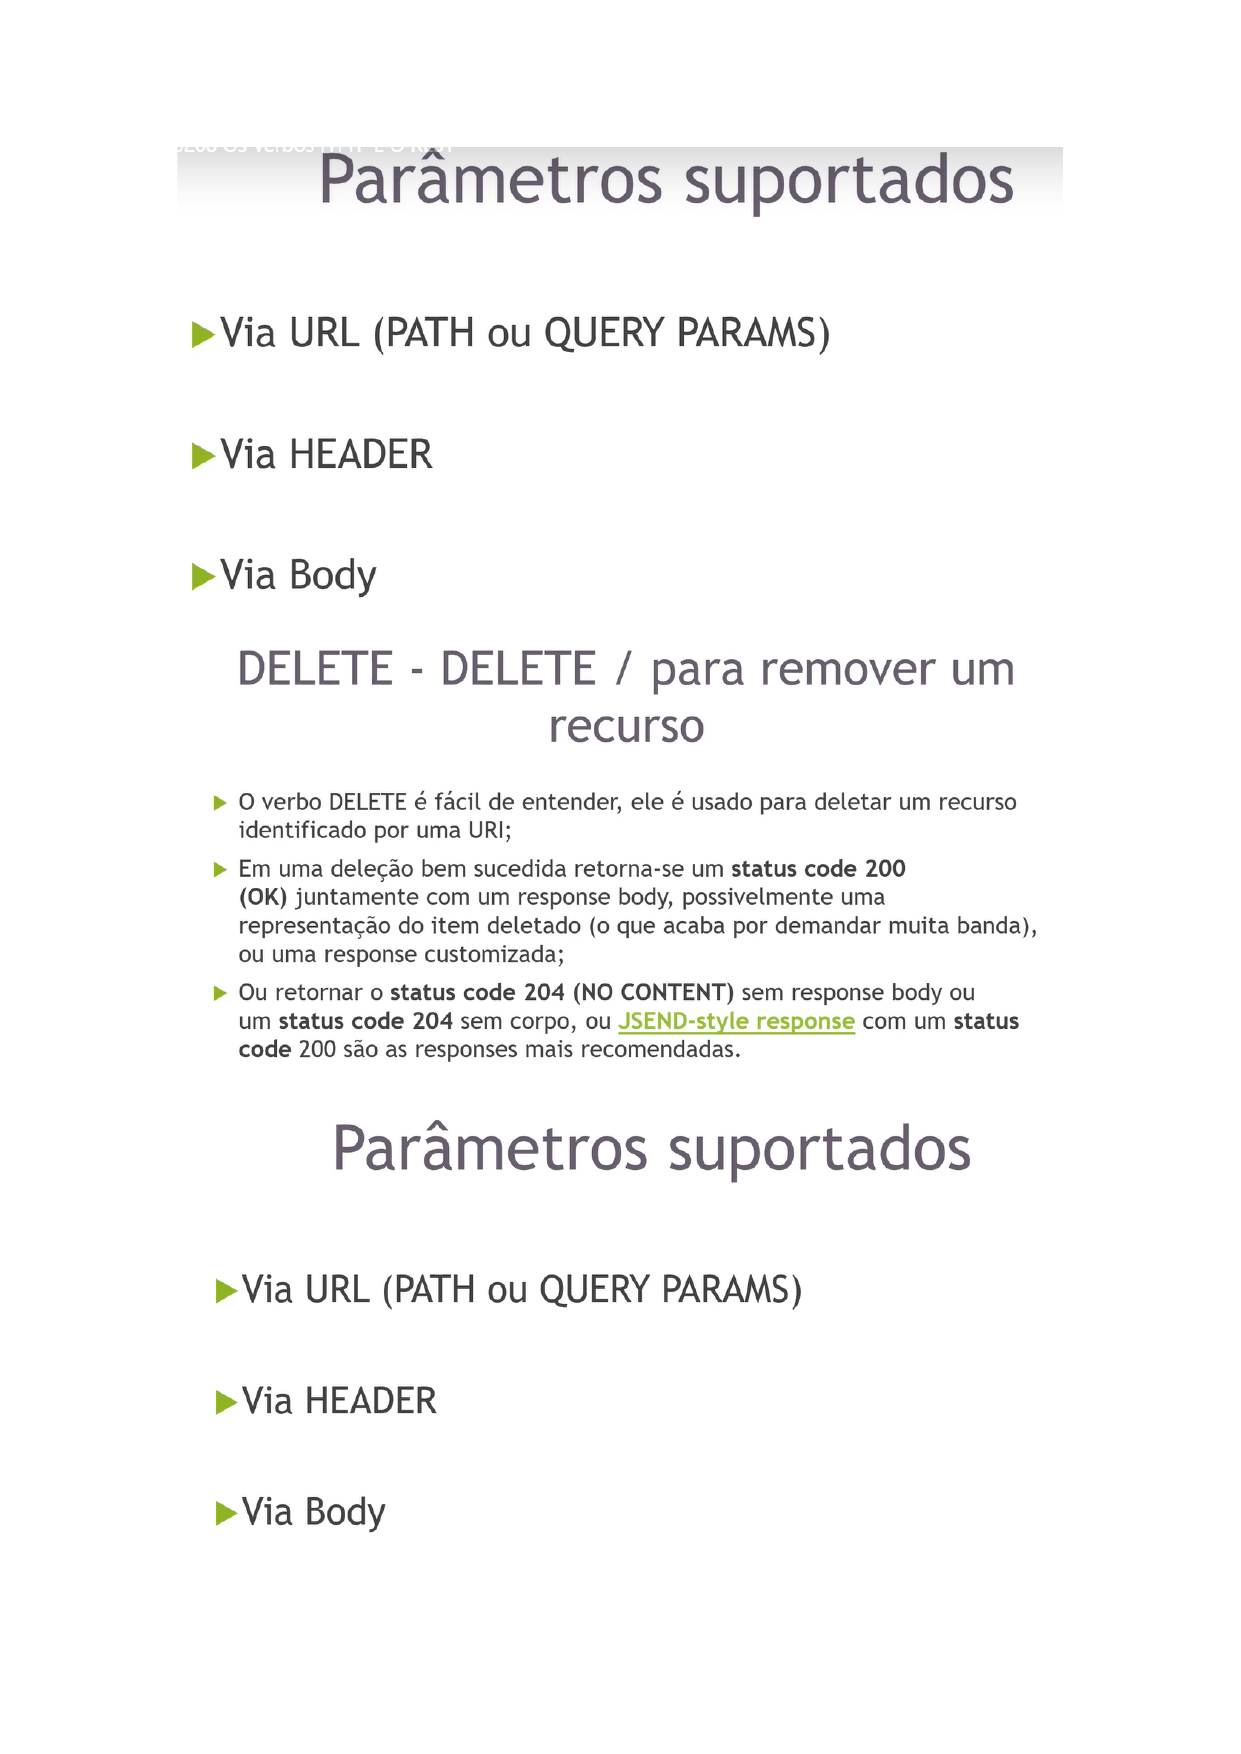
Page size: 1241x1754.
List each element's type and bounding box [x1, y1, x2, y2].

picture [177, 147, 1063, 615]
picture [177, 1099, 1063, 1562]
picture [177, 633, 1063, 1081]
